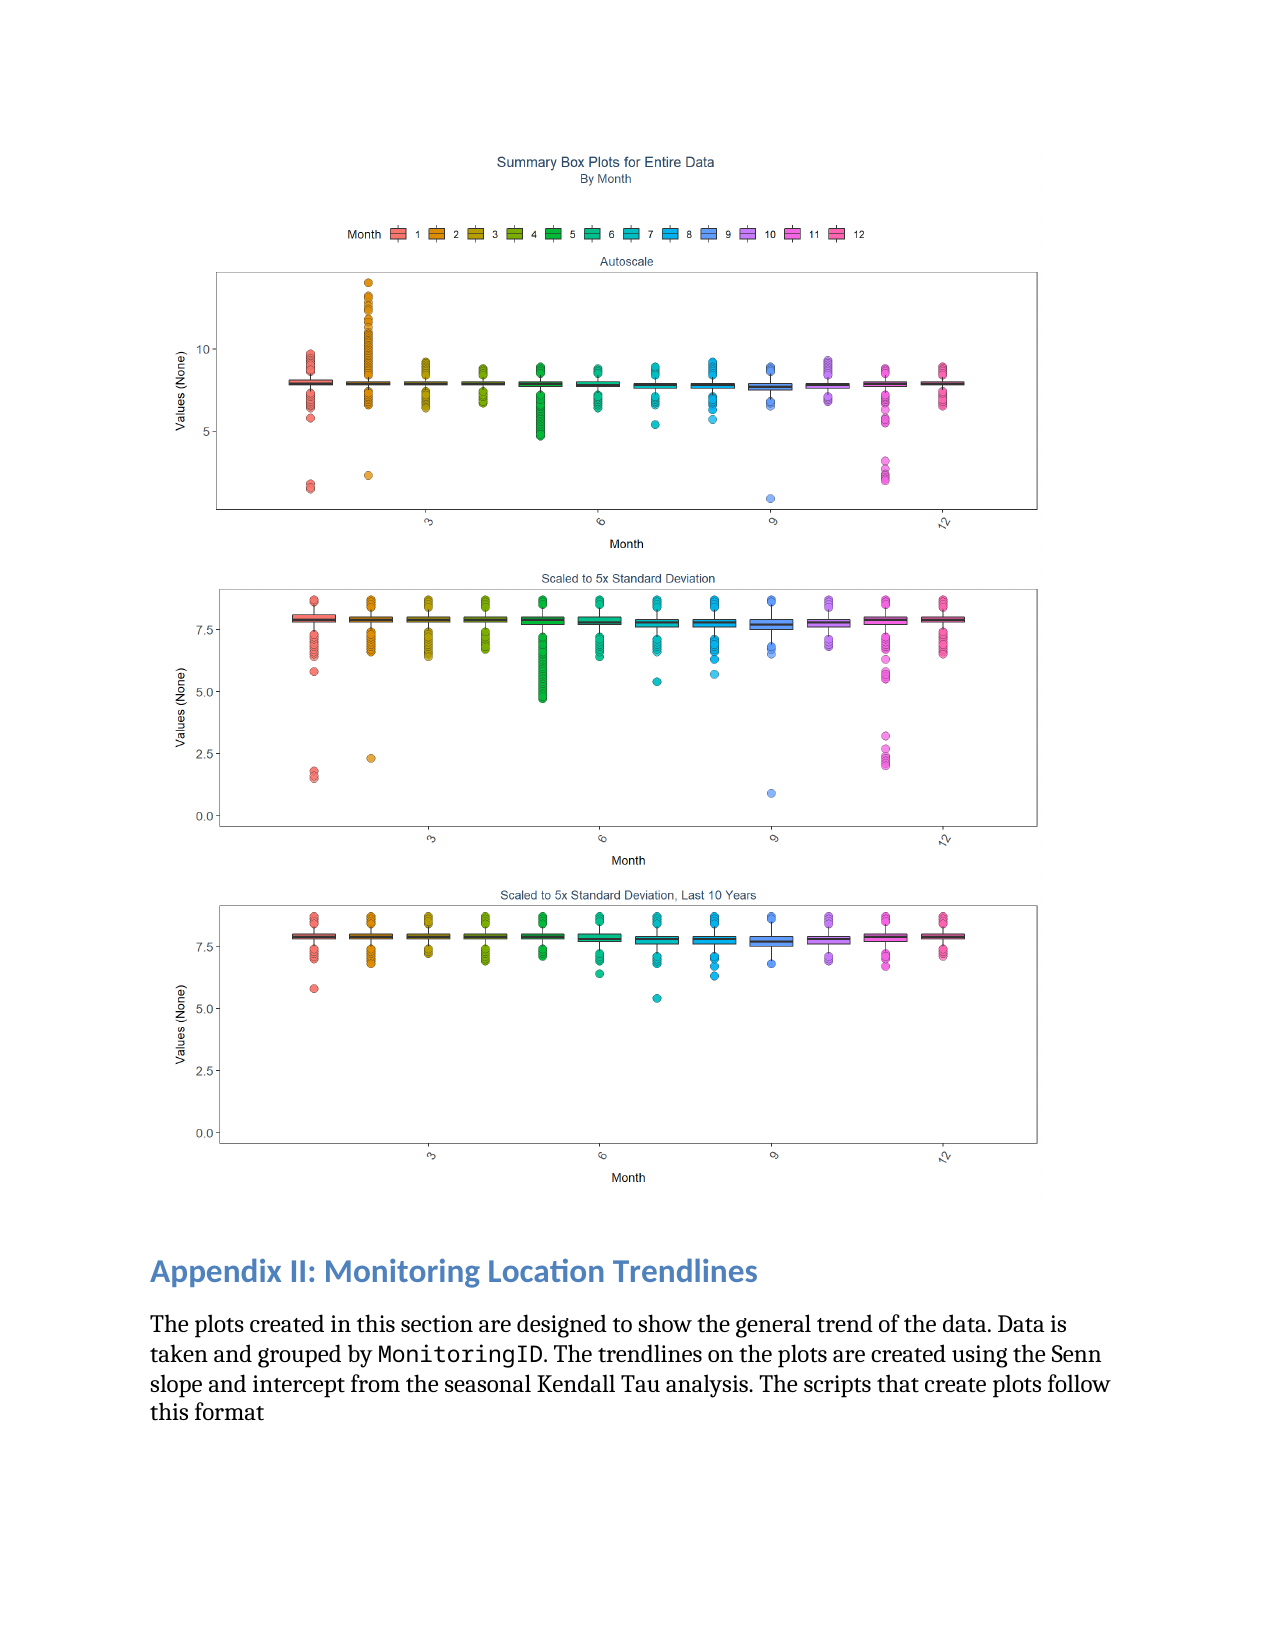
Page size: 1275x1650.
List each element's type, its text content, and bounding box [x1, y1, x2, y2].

subtitle Appendix II: Monitoring Location Trendlines [150, 1250, 1125, 1291]
picture [168, 150, 1044, 1200]
text The plots created in this section are designed to show the general trend of the data. Data is taken and grouped by MonitoringID. The trendlines on the plots are created using the Senn slope and intercept from the seasonal Kendall Tau analysis. The scripts that create plots follow this format [150, 1309, 1125, 1427]
